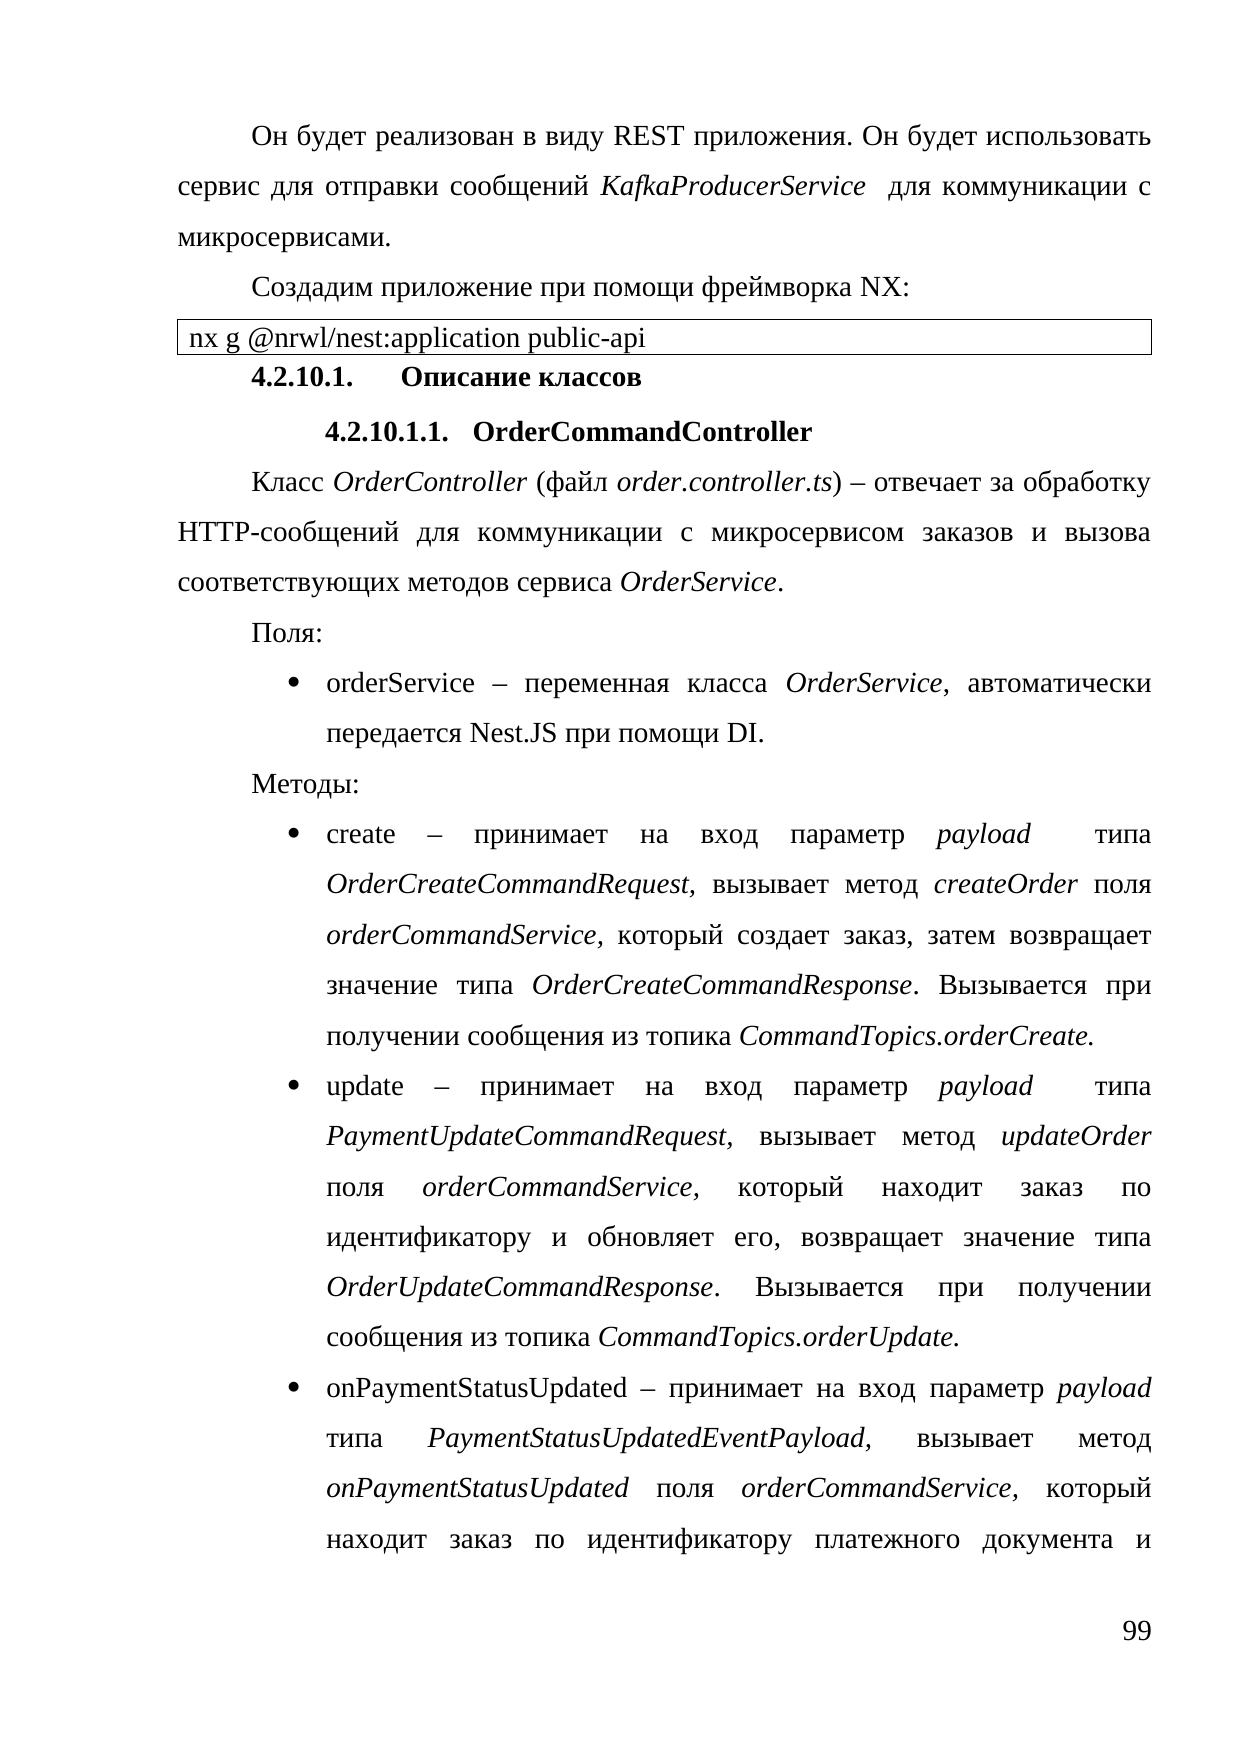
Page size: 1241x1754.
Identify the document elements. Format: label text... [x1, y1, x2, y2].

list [288, 1370, 1152, 1554]
subtitle Описание классов [251, 359, 1152, 393]
text Создадим приложение при помощи фреймворка NX: [177, 269, 1152, 303]
text Класс OrderController (файл order.controller.ts) – отвечает за обработку HTTP-сообщений для коммуникации с микросервисом заказов и вызова соответствующих методов сервиса OrderService. [177, 464, 1152, 598]
list create – принимает на вход параметр payload типа OrderCreateCommandRequest, вызывает метод createOrder поля orderCommandService, который создает заказ, затем возвращает значение типа OrderCreateCommandResponse. Вызывается при получении сообщения из топика CommandTopics.orderCreate. [288, 816, 1152, 1051]
table_header nx g @nrwl/nest:application public-api [178, 320, 1151, 354]
text Поля: [177, 615, 1152, 648]
subtitle OrderCommandController [325, 414, 1152, 447]
text Он будет реализован в виду REST приложения. Он будет использовать сервис для отправки сообщений KafkaProducerService для коммуникации с микросервисами. [177, 118, 1152, 252]
list update – принимает на вход параметр payload типа PaymentUpdateCommandRequest, вызывает метод updateOrder поля orderCommandService, который находит заказ по идентификатору и обновляет его, возвращает значение типа OrderUpdateCommandResponse. Вызывается при получении сообщения из топика CommandTopics.orderUpdate. [288, 1068, 1152, 1353]
list orderService – переменная класса OrderService, автоматически передается Nest.JS при помощи DI. [288, 665, 1152, 749]
text Методы: [177, 766, 1152, 799]
